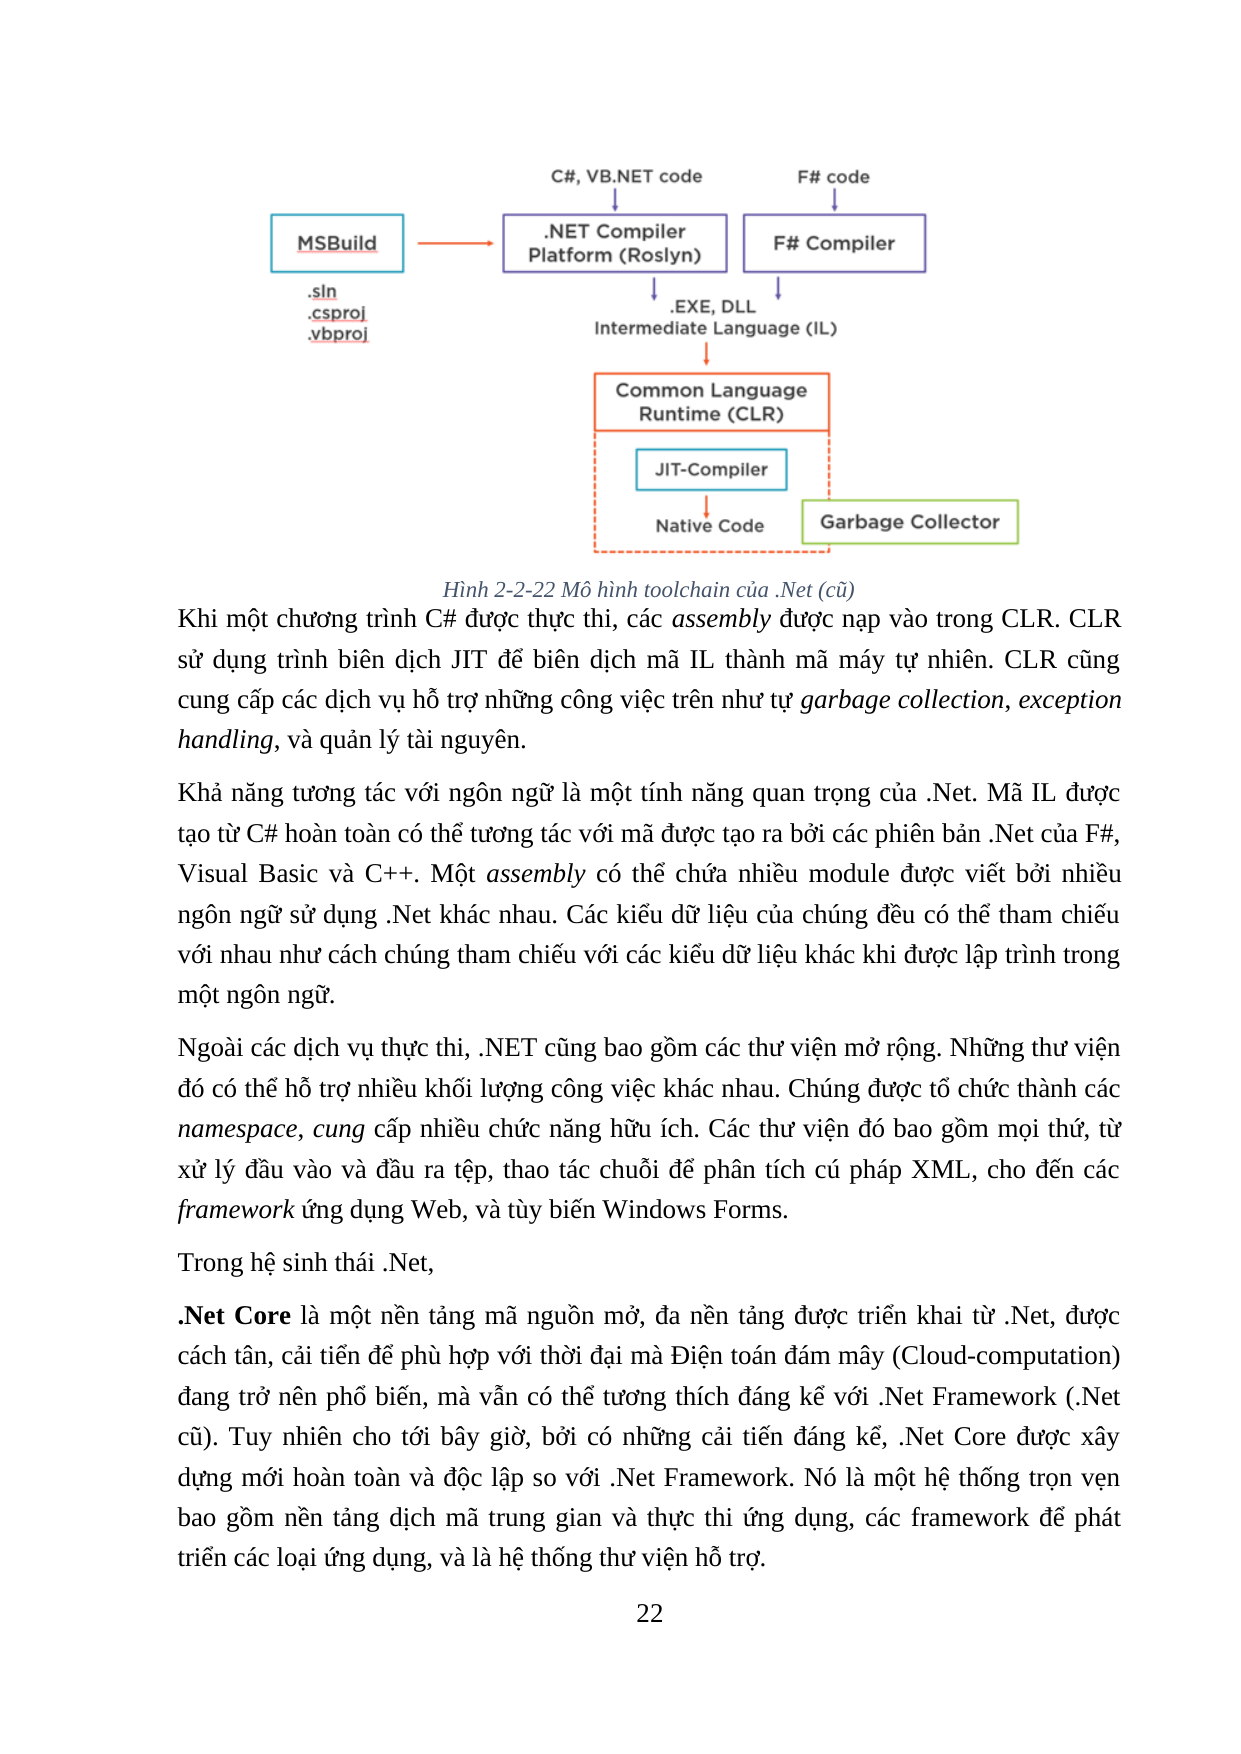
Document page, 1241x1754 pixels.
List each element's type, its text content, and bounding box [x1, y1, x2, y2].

text .Net Core là một nền tảng mã nguồn mở, đa nền tảng được triển khai từ .Net, được cách tân, cải tiển để phù hợp với thời đại mà Điện toán đám mây (Cloud-computation) đang trở nên phổ biến, mà vẫn có thể tương thích đáng kể với .Net Framework (.Net cũ). Tuy nhiên cho tới bây giờ, bởi có những cải tiến đáng kể, .Net Core được xây dựng mới hoàn toàn và độc lập so với .Net Framework. Nó là một hệ thống trọn vẹn bao gồm nền tảng dịch mã trung gian và thực thi ứng dụng, các framework để phát triển các loại ứng dụng, và là hệ thống thư viện hỗ trợ. [177, 1299, 1122, 1573]
picture [258, 147, 1040, 567]
text Khả năng tương tác với ngôn ngữ là một tính năng quan trọng của .Net. Mã IL được tạo từ C# hoàn toàn có thể tương tác với mã được tạo ra bởi các phiên bản .Net của F#, Visual Basic và C++. Một assembly có thể chứa nhiều module được viết bởi nhiều ngôn ngữ sử dụng .Net khác nhau. Các kiểu dữ liệu của chúng đều có thể tham chiếu với nhau như cách chúng tham chiếu với các kiểu dữ liệu khác khi được lập trình trong một ngôn ngữ. [177, 777, 1122, 1010]
text Ngoài các dịch vụ thực thi, .NET cũng bao gồm các thư viện mở rộng. Những thư viện đó có thể hỗ trợ nhiều khối lượng công việc khác nhau. Chúng được tổ chức thành các namespace, cung cấp nhiều chức năng hữu ích. Các thư viện đó bao gồm mọi thứ, từ xử lý đầu vào và đầu ra tệp, thao tác chuỗi để phân tích cú pháp XML, cho đến các framework ứng dụng Web, và tùy biến Windows Forms. [177, 1032, 1122, 1224]
text Trong hệ sinh thái .Net, [177, 1246, 1122, 1277]
